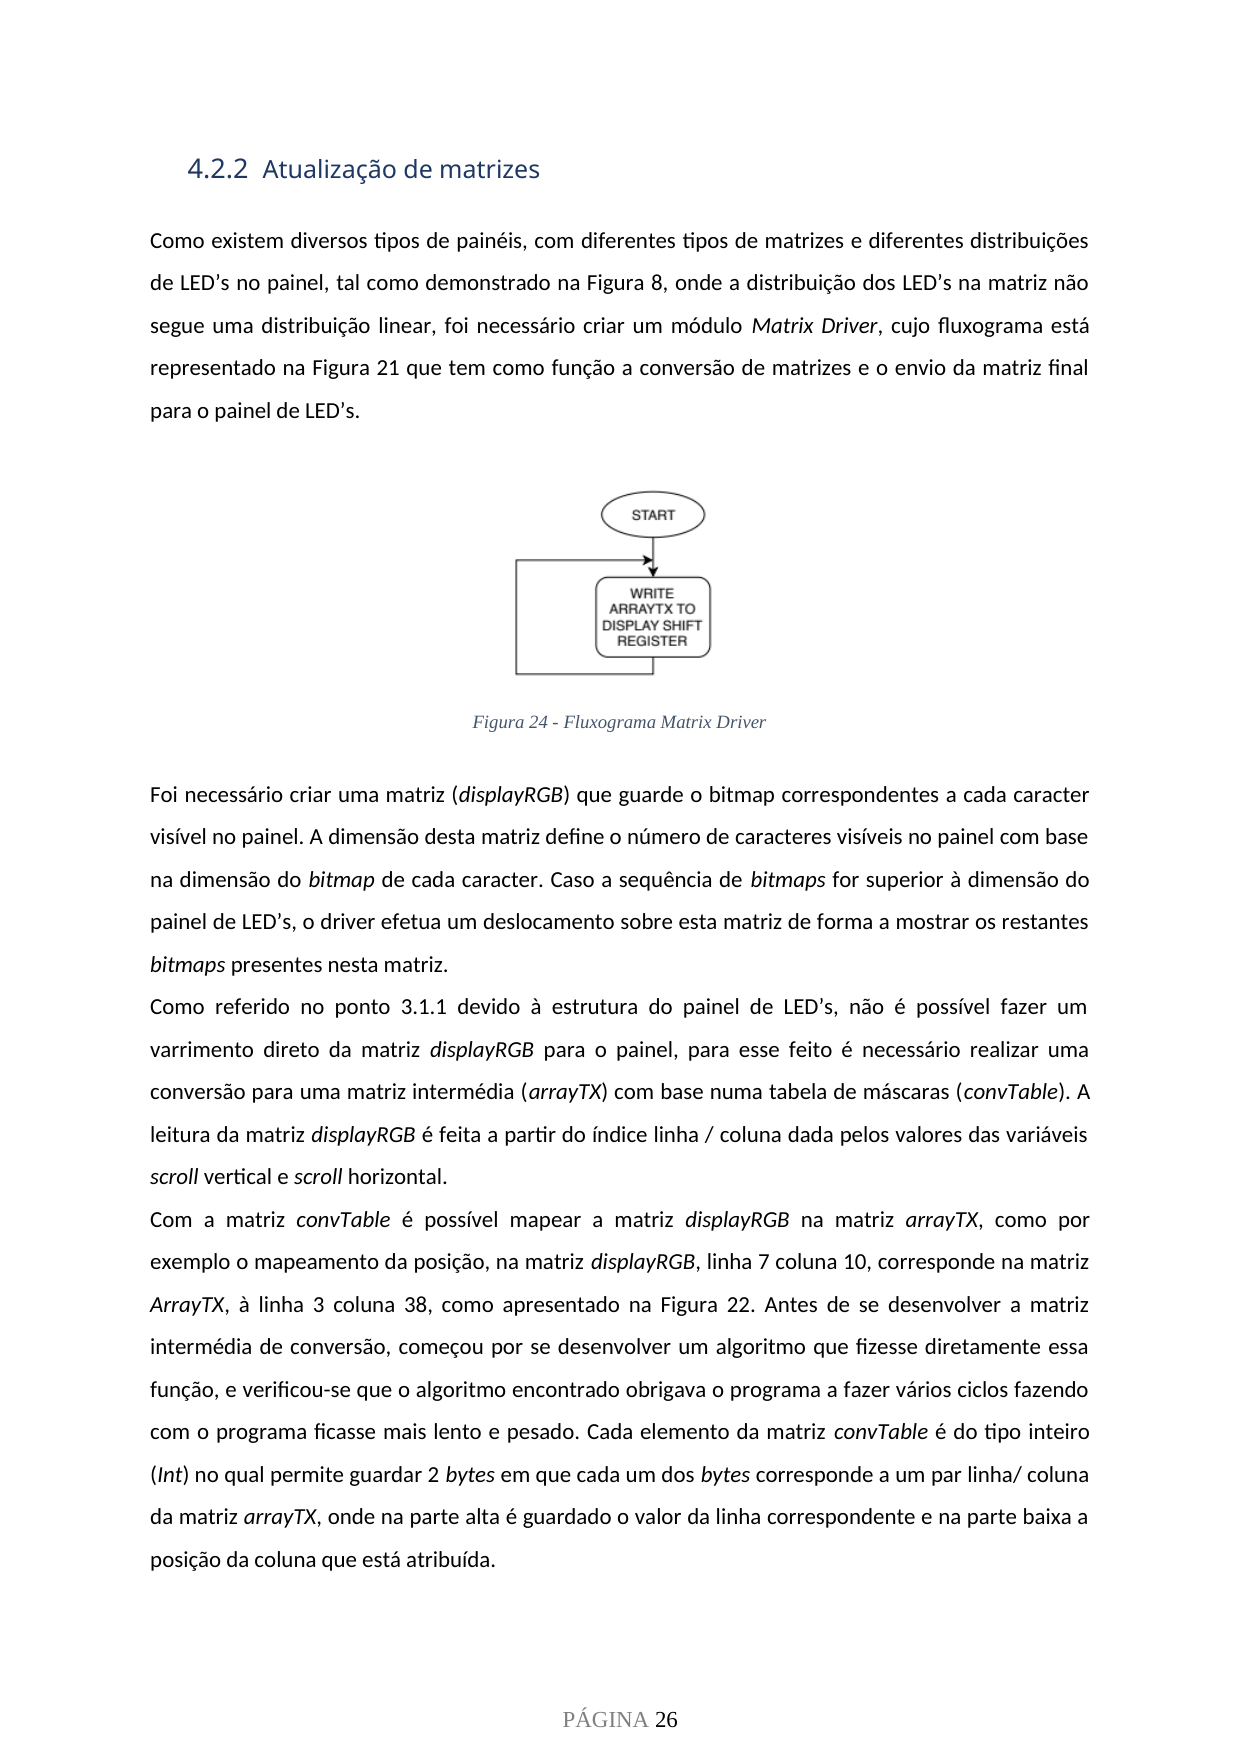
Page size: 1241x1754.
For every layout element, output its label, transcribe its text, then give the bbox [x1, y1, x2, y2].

text Como referido no ponto 3.1.1 devido à estrutura do painel de LED’s, não é possível fazer um varrimento direto da matriz displayRGB para o painel, para esse feito é necessário realizar uma conversão para uma matriz intermédia (arrayTX) com base numa tabela de máscaras (convTable). A leitura da matriz displayRGB é feita a partir do índice linha / coluna dada pelos valores das variáveis scroll vertical e scroll horizontal. [150, 992, 1090, 1190]
text Foi necessário criar uma matriz (displayRGB) que guarde o bitmap correspondentes a cada caracter visível no painel. A dimensão desta matriz define o número de caracteres visíveis no painel com base na dimensão do bitmap de cada caracter. Caso a sequência de bitmaps for superior à dimensão do painel de LED’s, o driver efetua um deslocamento sobre esta matriz de forma a mostrar os restantes bitmaps presentes nesta matriz. [150, 780, 1090, 978]
subtitle Atualização de matrizes [187, 149, 1090, 186]
text Com a matriz convTable é possível mapear a matriz displayRGB na matriz arrayTX, como por exemplo o mapeamento da posição, na matriz displayRGB, linha 7 coluna 10, corresponde na matriz ArrayTX, à linha 3 coluna 38, como apresentado na Figura 22. Antes de se desenvolver a matriz intermédia de conversão, começou por se desenvolver um algoritmo que fizesse diretamente essa função, e verificou-se que o algoritmo encontrado obrigava o programa a fazer vários ciclos fazendo com o programa ficasse mais lento e pesado. Cada elemento da matriz convTable é do tipo inteiro (Int) no qual permite guardar 2 bytes em que cada um dos bytes corresponde a um par linha/ coluna da matriz arrayTX, onde na parte alta é guardado o valor da linha correspondente e na parte baixa a posição da coluna que está atribuída. [150, 1205, 1090, 1573]
text Como existem diversos tipos de painéis, com diferentes tipos de matrizes e diferentes distribuições de LED’s no painel, tal como demonstrado na Figura 8, onde a distribuição dos LED’s na matriz não segue uma distribuição linear, foi necessário criar um módulo Matrix Driver, cujo fluxograma está representado na Figura 21 que tem como função a conversão de matrizes e o envio da matriz final para o painel de LED’s. [150, 226, 1090, 424]
